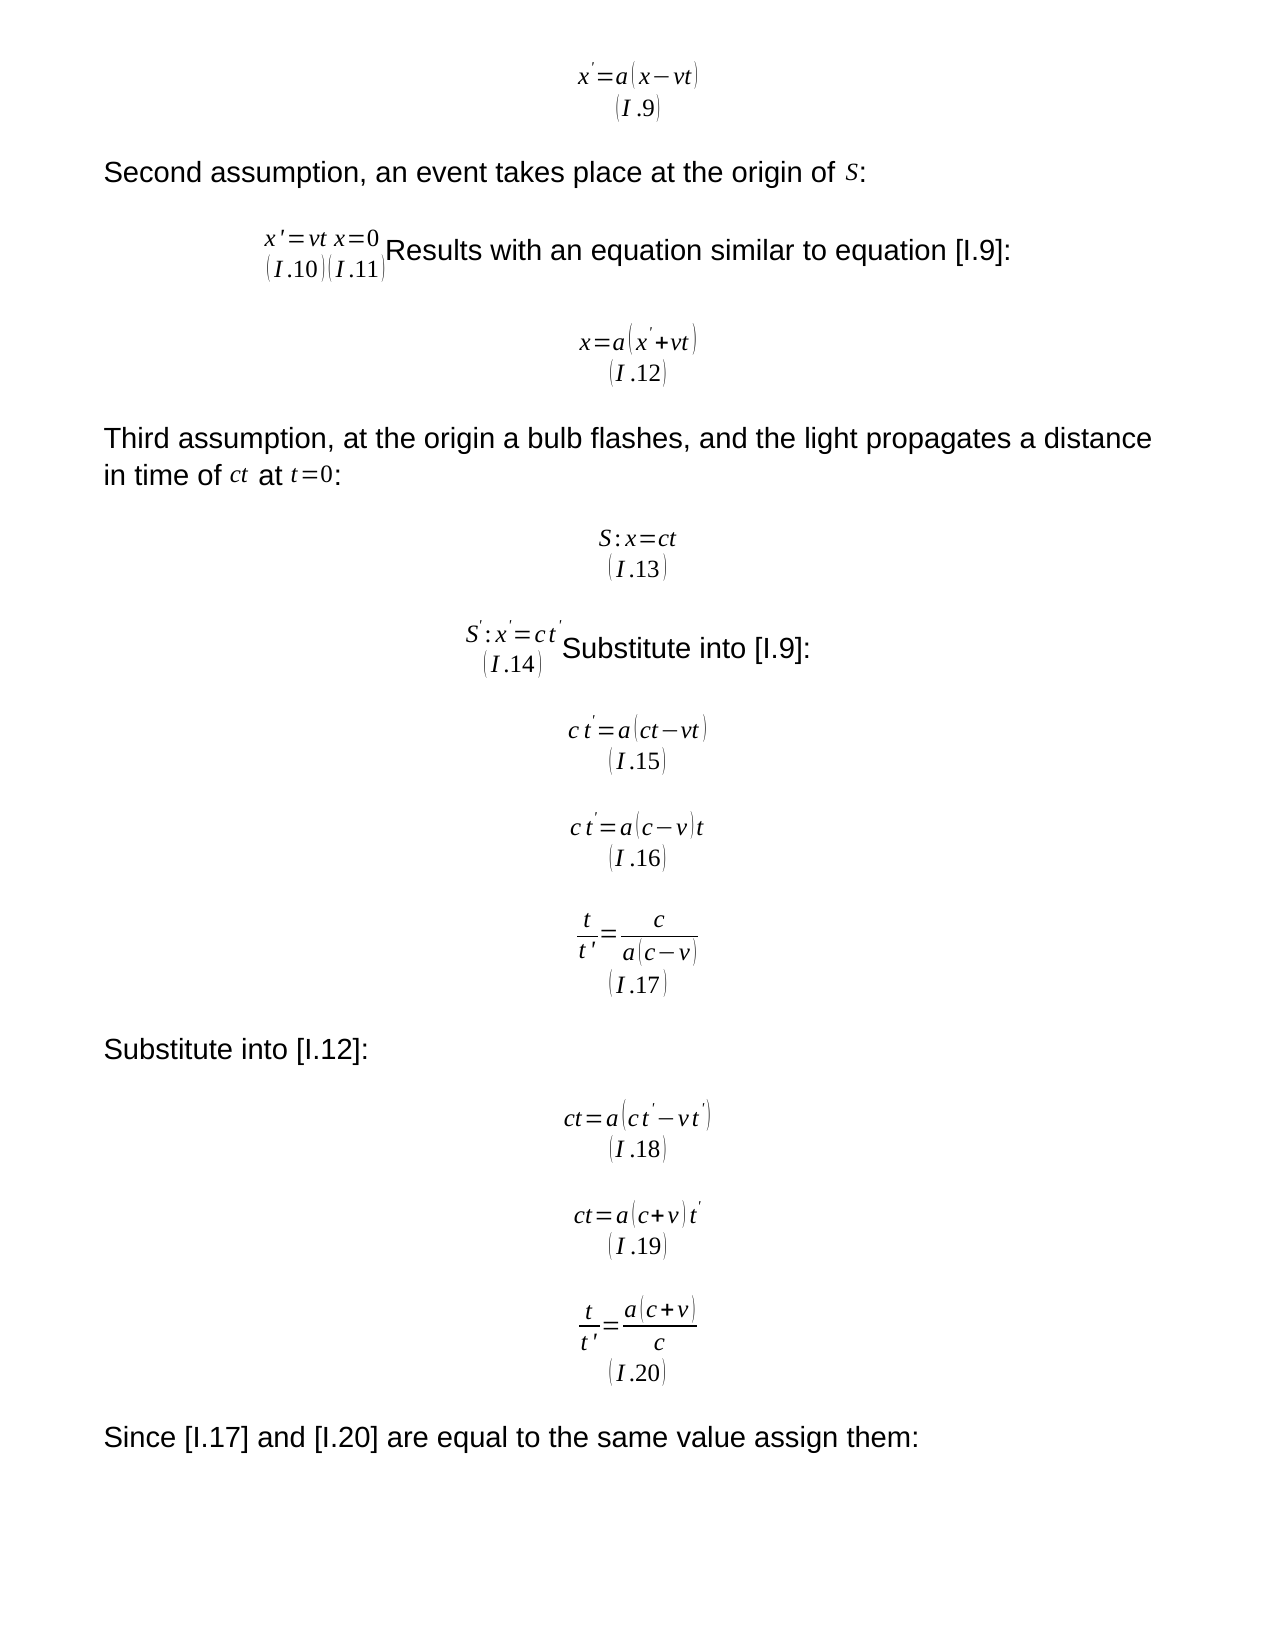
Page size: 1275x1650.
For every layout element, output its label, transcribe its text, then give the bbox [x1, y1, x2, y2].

text Since [I.17] and [I.20] are equal to the same value assign them: [103, 1421, 1172, 1454]
text Second assumption, an event takes place at the origin of : [103, 155, 1172, 189]
text Substitute into [I.9]: [103, 616, 1172, 679]
text Results with an equation similar to equation [I.9]: [103, 219, 1172, 290]
text Third assumption, at the origin a bulb flashes, and the light propagates a distance in time of at : [103, 421, 1172, 492]
text Substitute into [I.12]: [103, 1032, 1172, 1066]
